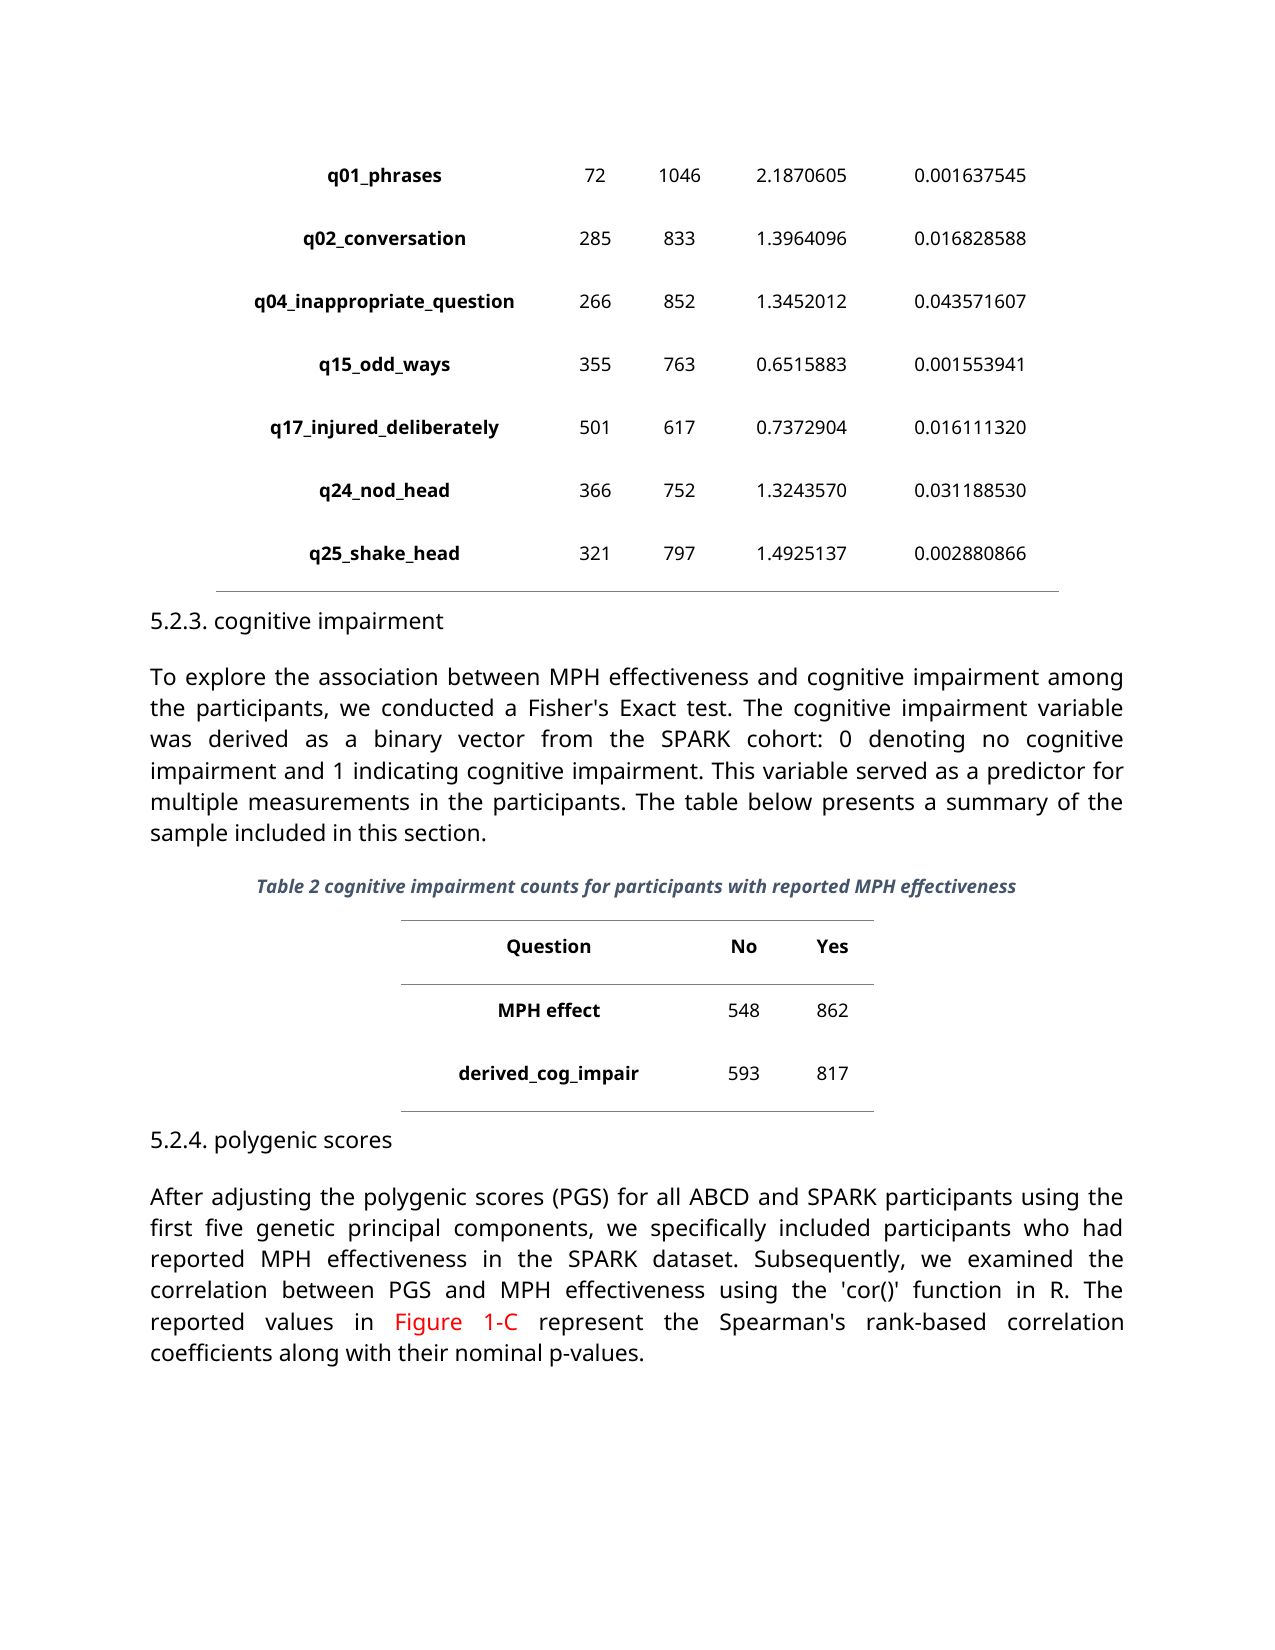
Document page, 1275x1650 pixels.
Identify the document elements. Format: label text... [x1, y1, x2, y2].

table_cell 0.016111320 [882, 402, 1059, 465]
subtitle 5.2.3. cognitive impairment [150, 605, 1125, 636]
table_cell 355 [553, 339, 637, 402]
table_cell MPH effect [401, 985, 696, 1048]
text After adjusting the polygenic scores (PGS) for all ABCD and SPARK participants using the first five genetic principal components, we specifically included participants who had reported MPH effectiveness in the SPARK dataset. Subsequently, we examined the correlation between PGS and MPH effectiveness using the 'cor()' function in R. The reported values in Figure 1-C represent the Spearman's rank-based correlation coefficients along with their nominal p-values. [150, 1181, 1125, 1368]
table_cell 1.3243570 [722, 465, 882, 528]
table_cell 0.016828588 [882, 213, 1059, 276]
table_cell 0.002880866 [882, 528, 1059, 591]
table_cell q17_injured_deliberately [216, 402, 553, 465]
table_cell 366 [553, 465, 637, 528]
table_cell q04_inappropriate_question [216, 276, 553, 339]
table_cell 0.043571607 [882, 276, 1059, 339]
table_cell q25_shake_head [216, 528, 553, 591]
table_cell 0.001553941 [882, 339, 1059, 402]
table_cell 752 [637, 465, 722, 528]
text To explore the association between MPH effectiveness and cognitive impairment among the participants, we conducted a Fisher's Exact test. The cognitive impairment variable was derived as a binary vector from the SPARK cohort: 0 denoting no cognitive impairment and 1 indicating cognitive impairment. This variable served as a predictor for multiple measurements in the participants. The table below presents a summary of the sample included in this section. [150, 661, 1125, 848]
table_cell 548 [696, 985, 791, 1048]
table_cell 617 [637, 402, 722, 465]
table_header No [696, 921, 791, 984]
table_cell 852 [637, 276, 722, 339]
subtitle 5.2.4. polygenic scores [150, 1124, 1125, 1156]
table_cell 862 [791, 985, 874, 1048]
table_cell 0.031188530 [882, 465, 1059, 528]
table_header Yes [791, 921, 874, 984]
table_cell 833 [637, 213, 722, 276]
table_cell 763 [637, 339, 722, 402]
table_cell 1.3964096 [722, 213, 882, 276]
table_cell 817 [791, 1048, 874, 1111]
table_cell q02_conversation [216, 213, 553, 276]
table_cell 1046 [637, 150, 722, 213]
table_cell 266 [553, 276, 637, 339]
table_cell 593 [696, 1048, 791, 1111]
table_cell 0.001637545 [882, 150, 1059, 213]
table_cell 0.7372904 [722, 402, 882, 465]
table_cell 72 [553, 150, 637, 213]
text Table 2 cognitive impairment counts for participants with reported MPH effectiveness [150, 873, 1125, 899]
table_cell 2.1870605 [722, 150, 882, 213]
table_cell 321 [553, 528, 637, 591]
table_cell 501 [553, 402, 637, 465]
table_cell q01_phrases [216, 150, 553, 213]
table_cell 1.4925137 [722, 528, 882, 591]
table_cell 285 [553, 213, 637, 276]
table_cell 0.6515883 [722, 339, 882, 402]
table_cell derived_cog_impair [401, 1048, 696, 1111]
table_cell q24_nod_head [216, 465, 553, 528]
table_header Question [401, 921, 696, 984]
table_cell 797 [637, 528, 722, 591]
table_cell q15_odd_ways [216, 339, 553, 402]
table_cell 1.3452012 [722, 276, 882, 339]
